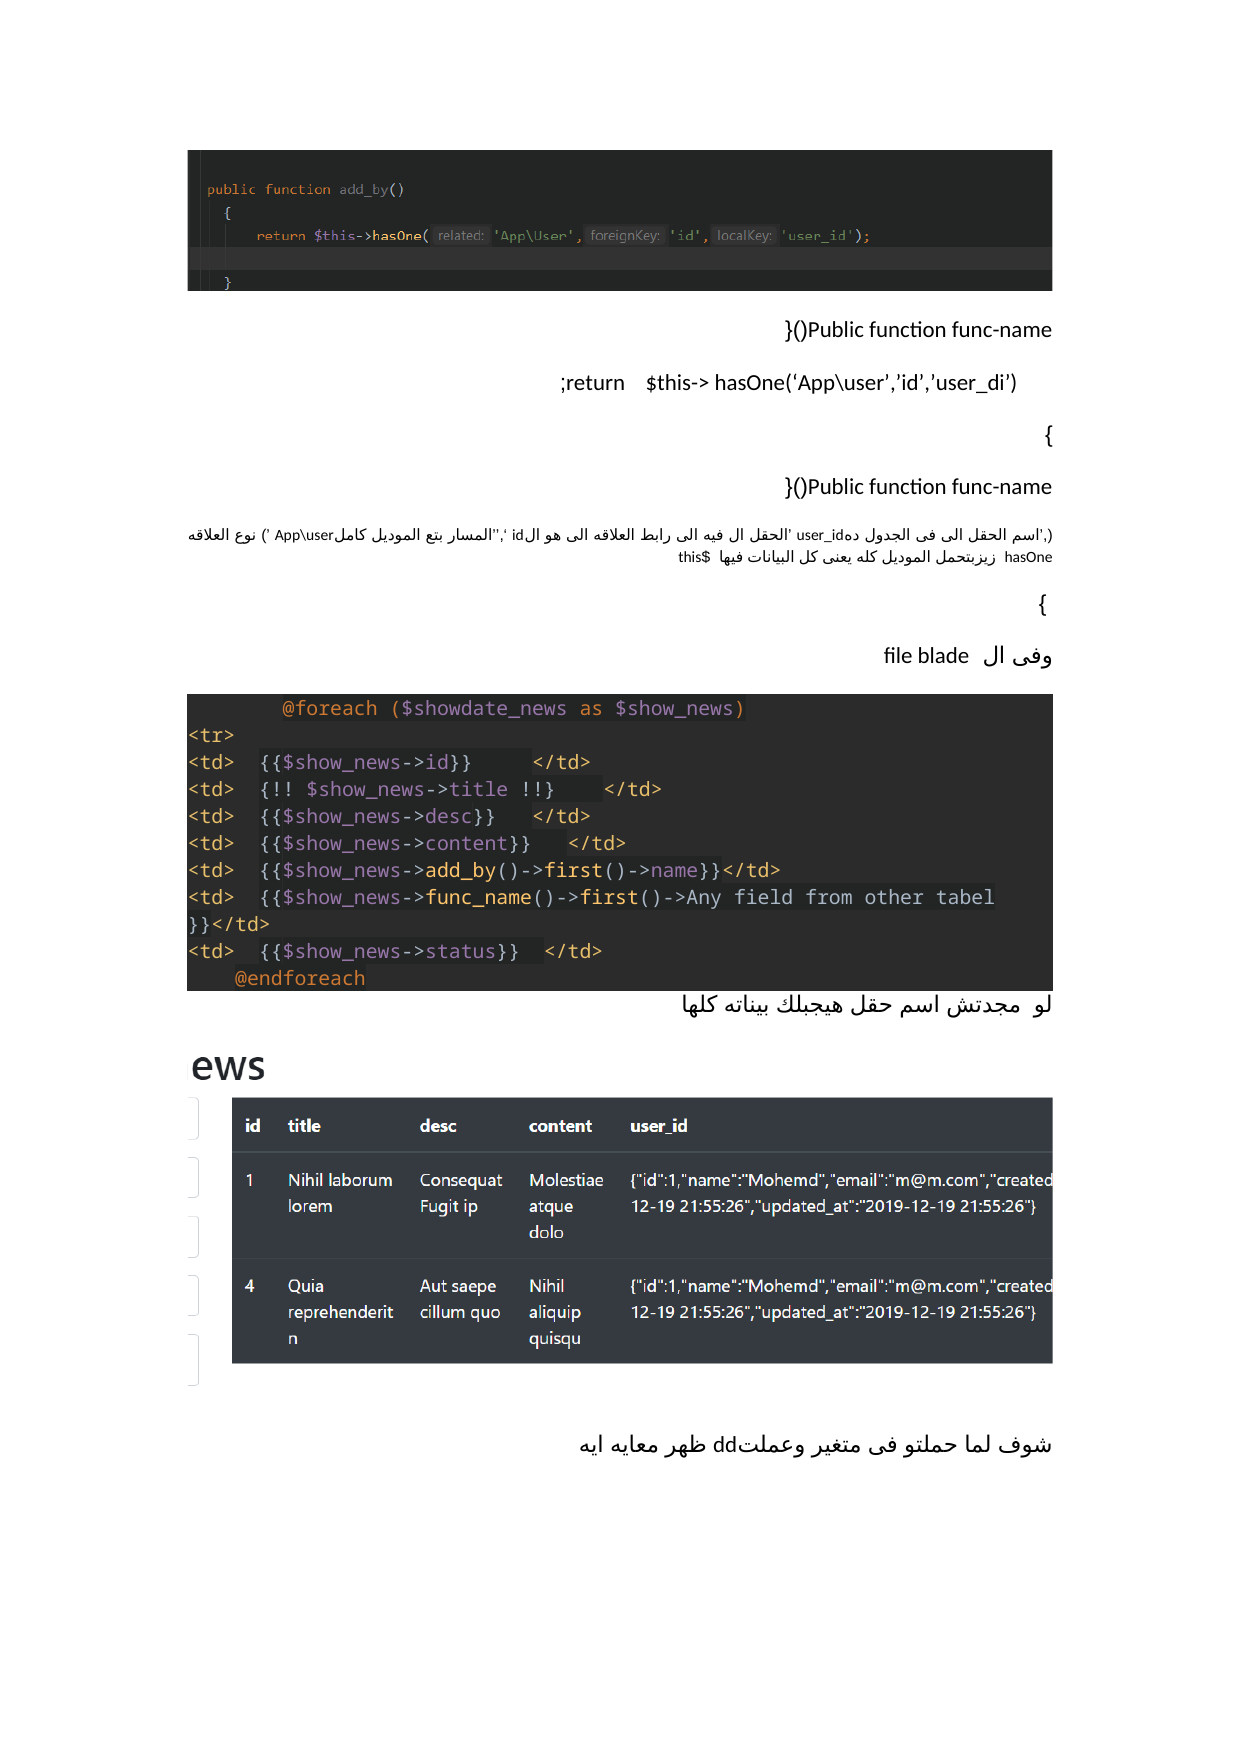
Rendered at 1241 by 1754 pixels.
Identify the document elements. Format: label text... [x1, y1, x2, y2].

list Public function func-name(){ [187, 472, 1053, 501]
picture [187, 1042, 1053, 1427]
list (,’اسم الحقل الى فى الجدول دهuser_id ’الحقل ال فيه الى رابط العلاقه الى هو الid ‘,’’المسار بتع الموديل كاملApp\user ’) نوع العلاقه hasOne زيزبتحمل الموديل كله يعنى كل البيانات فيها $this [187, 526, 1053, 566]
text @foreach ($showdate_news as $show_news) <tr> <td> {{$show_news->id}} </td> <td> {!! $show_news->title !!} </td> <td> {{$show_news->desc}} </td> <td> {{$show_news->content}} </td> <td> {{$show_news->add_by()->first()->name}}</td> [235, 694, 1053, 883]
text <td> {{$show_news->func_name()->first()->Any field from other tabel }}</td> <td> {{$show_news->status}} </td> @endforeach [271, 883, 1053, 991]
list وفى ال file blade [187, 641, 1053, 669]
list لو مجدتش اسم حقل هيجبلك بيناته كلها [187, 991, 1053, 1017]
picture [187, 150, 1053, 291]
list شوف لما حملتو فى متغير وعملتdd ظهر معايه ايه [187, 1427, 1053, 1459]
list } [187, 590, 1053, 616]
list return $this-> hasOne(‘App\user’,’id’,’user_di’); [187, 368, 1053, 396]
list } [187, 421, 1053, 448]
list Public function func-name(){ [187, 315, 1053, 343]
